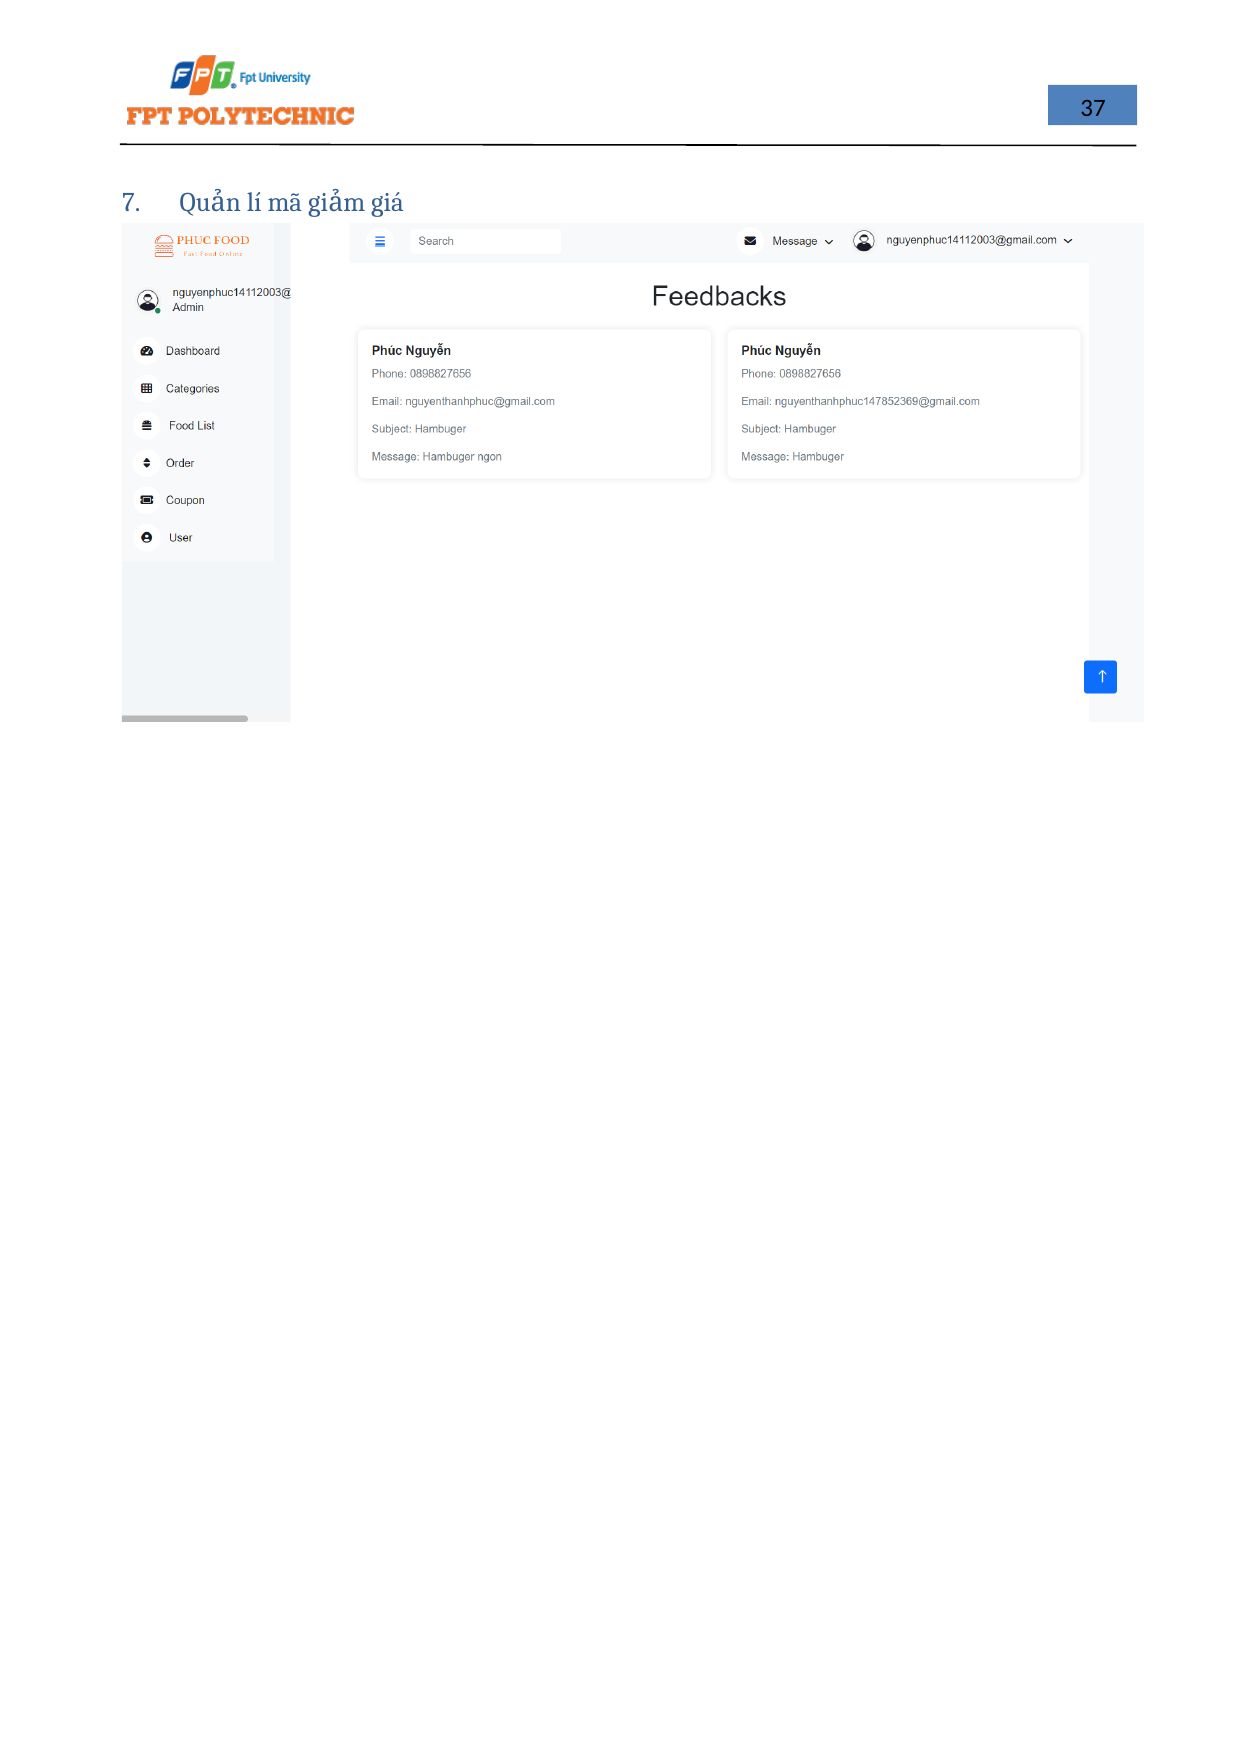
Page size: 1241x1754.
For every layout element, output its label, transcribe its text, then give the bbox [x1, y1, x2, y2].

picture [121, 223, 1144, 722]
picture [120, 50, 369, 134]
subtitle Quản lí mã giảm giá [122, 187, 1144, 219]
